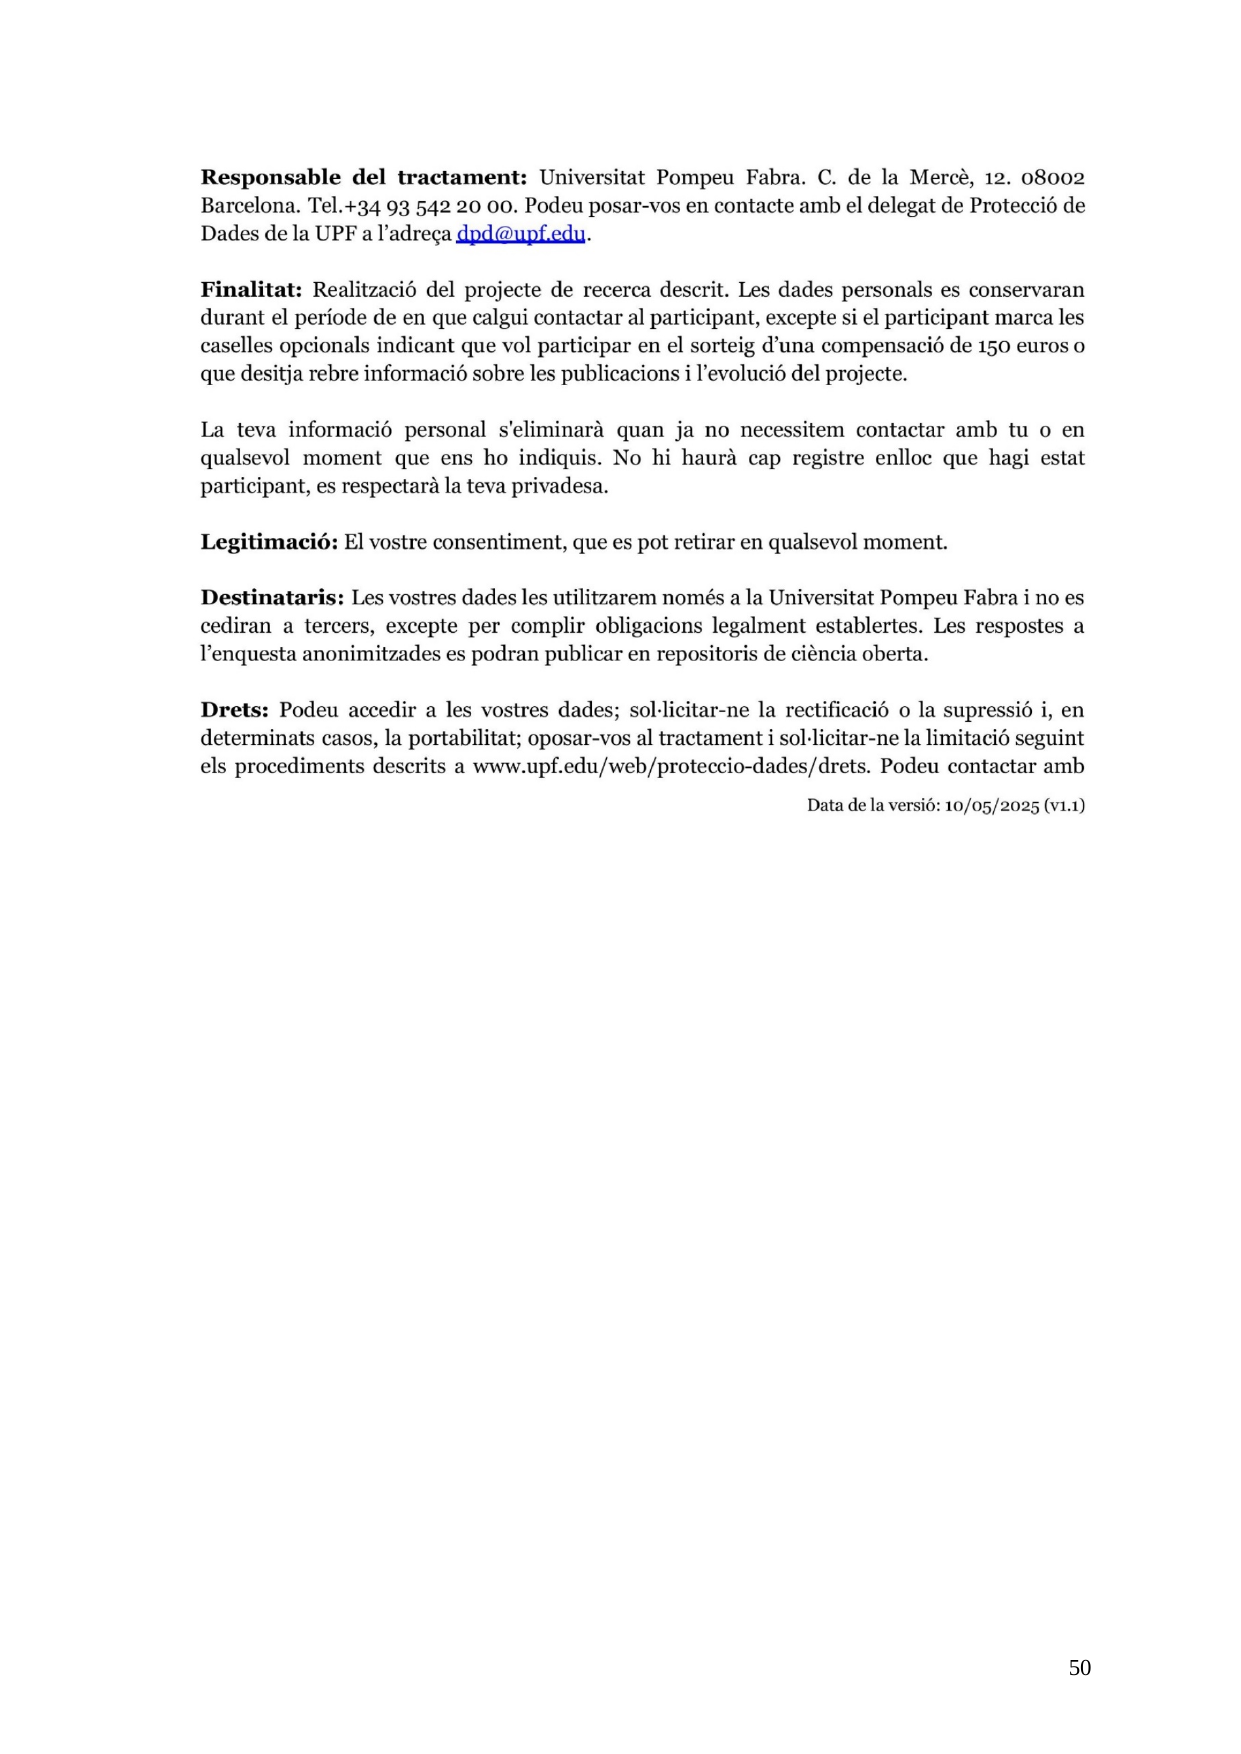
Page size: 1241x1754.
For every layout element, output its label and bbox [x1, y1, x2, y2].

picture [185, 147, 1108, 819]
